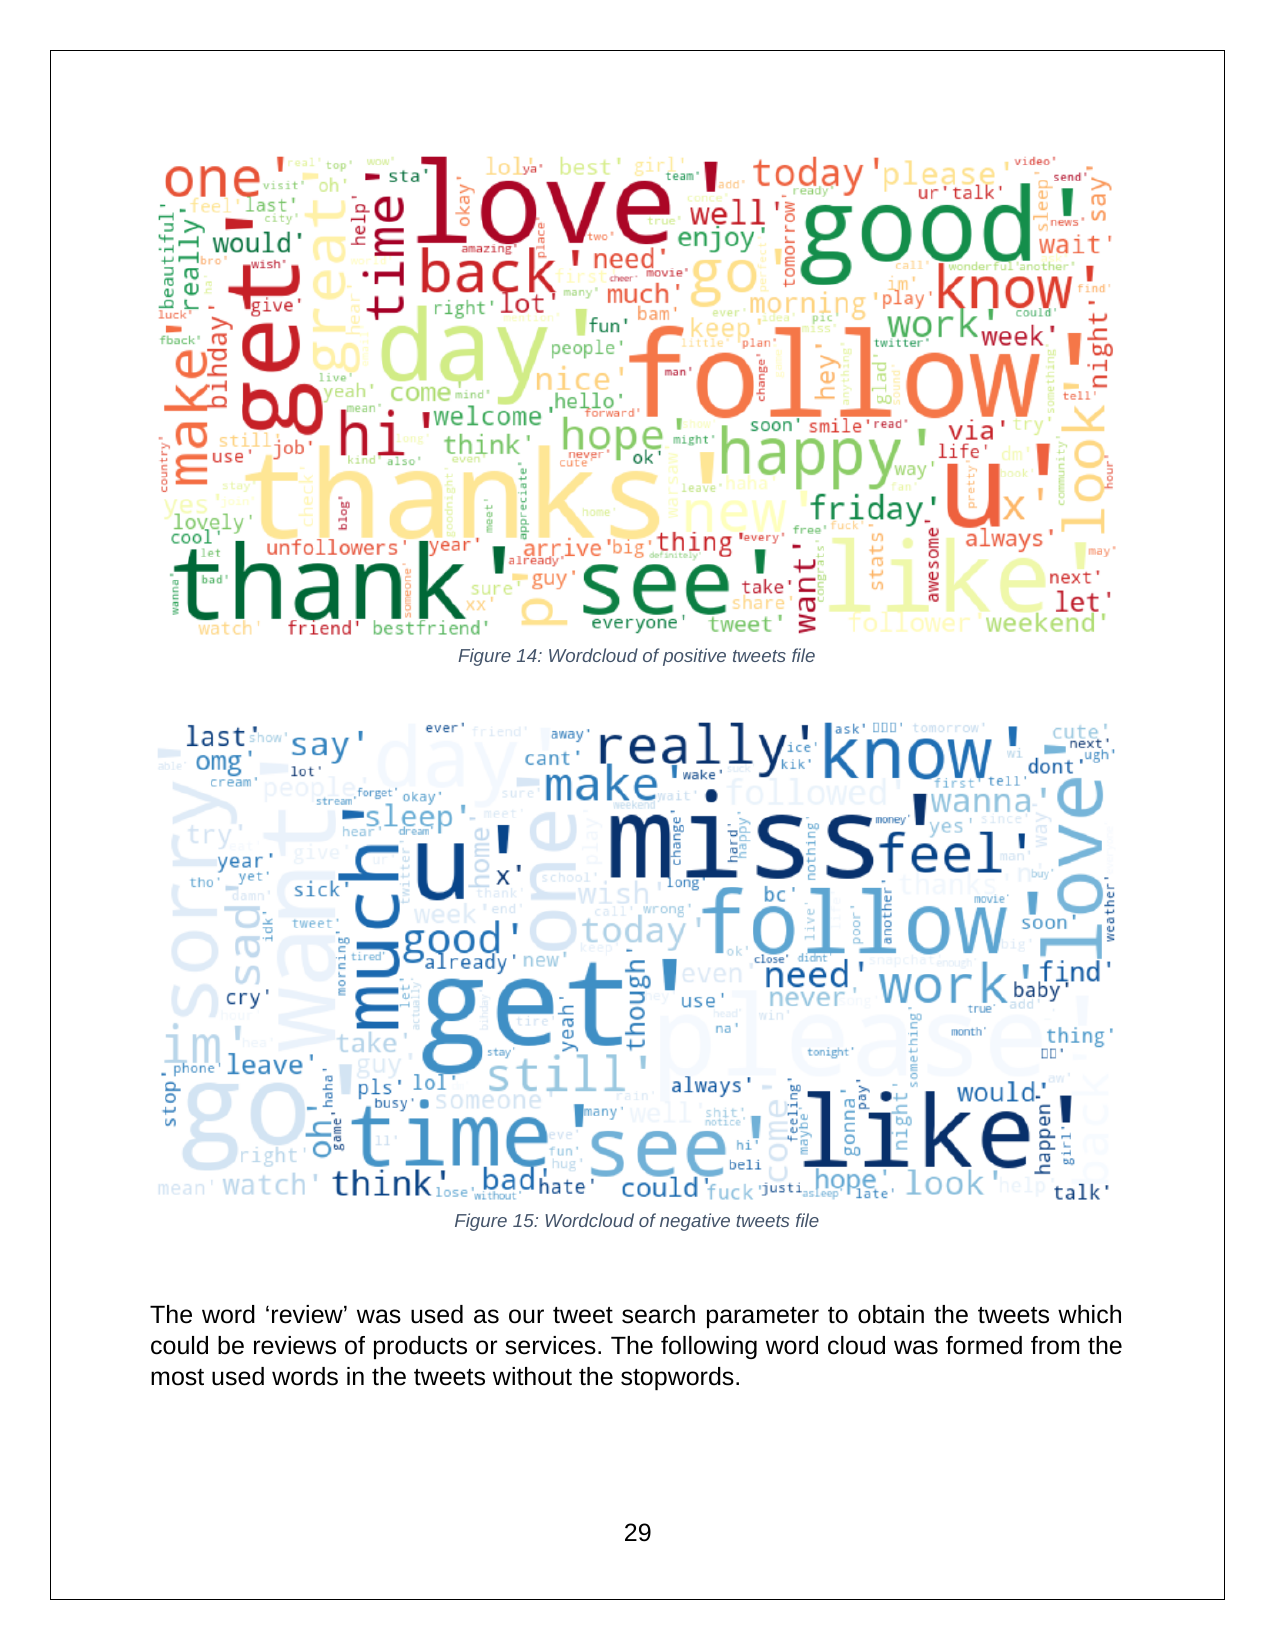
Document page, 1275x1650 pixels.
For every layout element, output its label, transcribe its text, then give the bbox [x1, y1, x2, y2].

picture [150, 150, 1125, 645]
text Figure 15: Wordcloud of negative tweets file [150, 1210, 1125, 1231]
text Figure 14: Wordcloud of positive tweets file [150, 645, 1125, 666]
text The word ‘review’ was used as our tweet search parameter to obtain the tweets which could be reviews of products or services. The following word cloud was formed from the most used words in the tweets without the stopwords. [150, 1300, 1125, 1391]
picture [150, 715, 1125, 1210]
